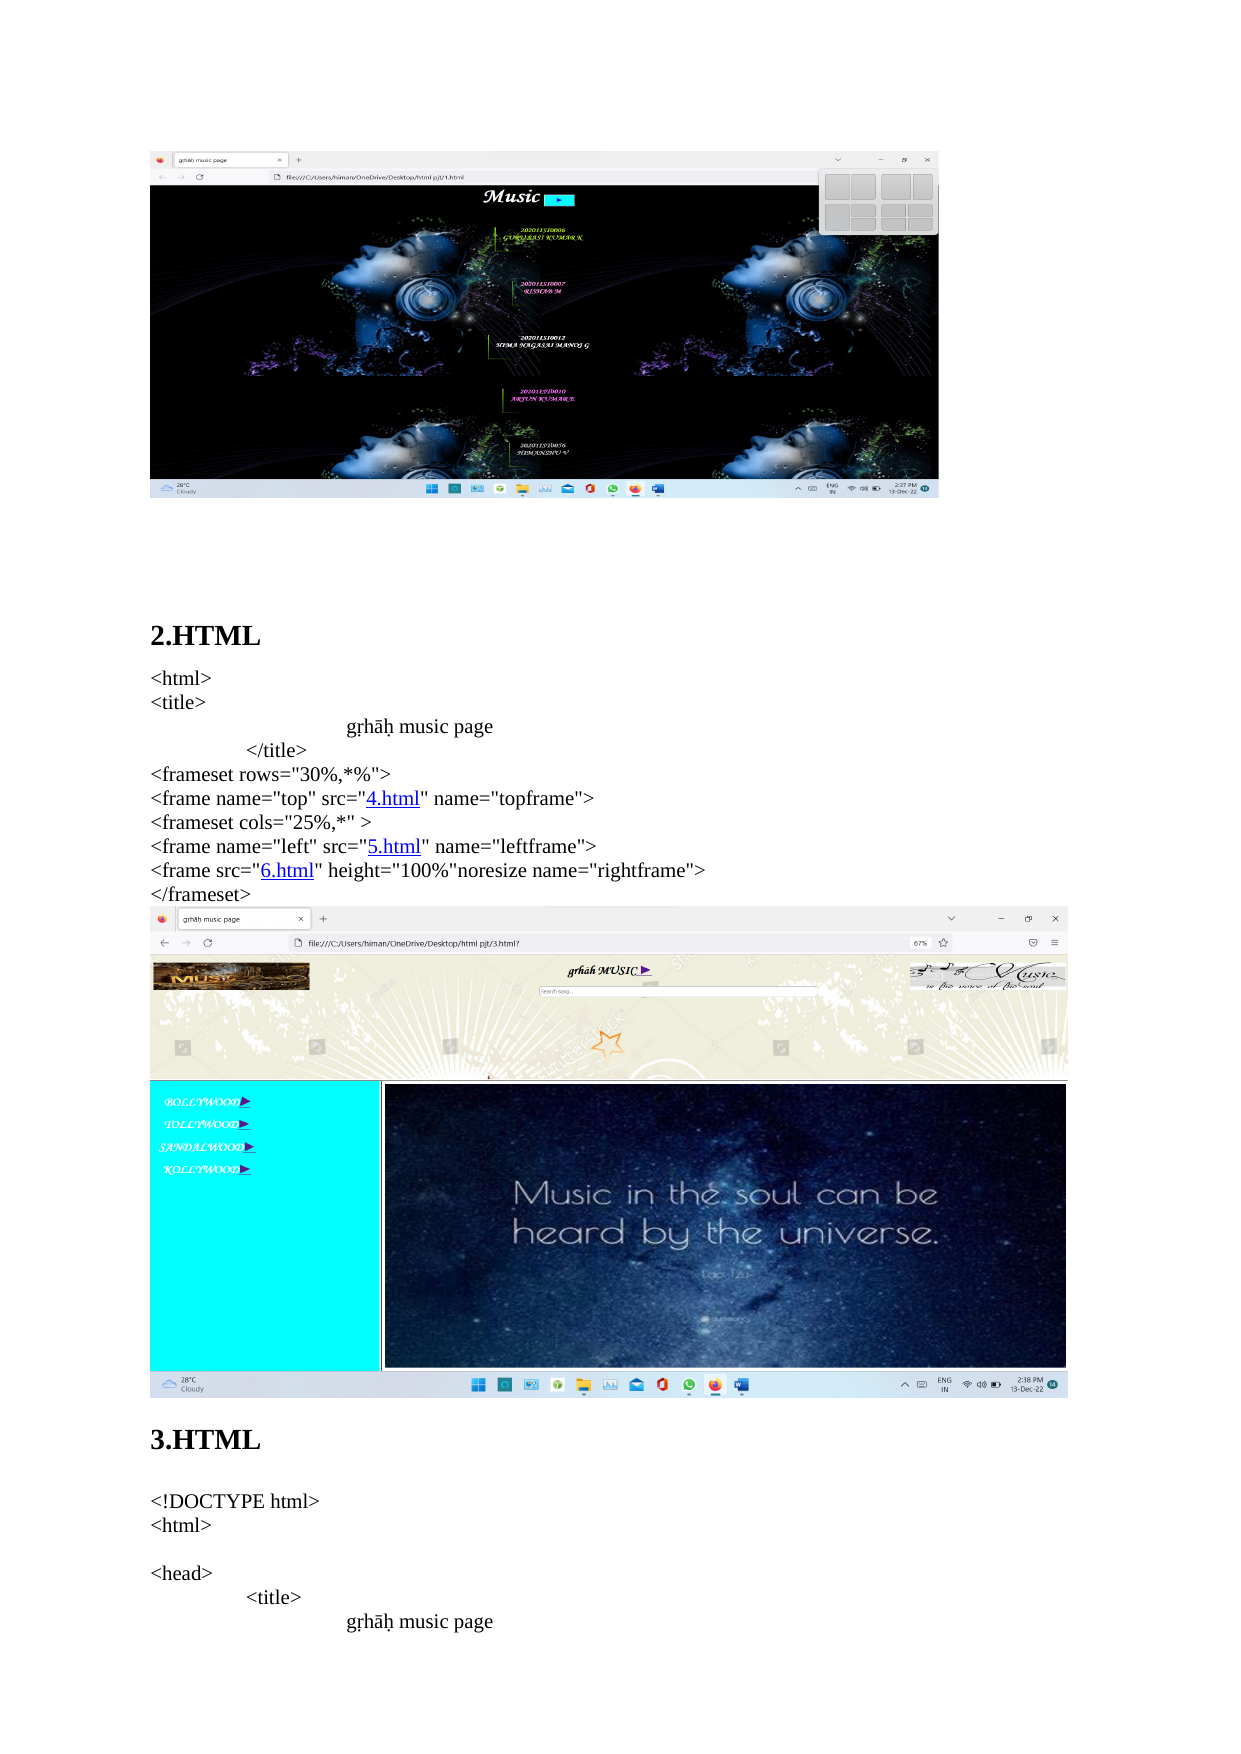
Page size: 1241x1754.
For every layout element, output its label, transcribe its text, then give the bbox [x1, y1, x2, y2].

text <frame src="6.html" height="100%"noresize name="rightframe"> [150, 858, 1068, 882]
text <title> [150, 690, 1068, 714]
picture [150, 906, 1068, 1398]
text </title> [150, 738, 1068, 762]
text <title> [150, 1585, 1068, 1609]
text <frame name="left" src="5.html" name="leftframe"> [150, 834, 1068, 858]
text gṛhāḥ music page [150, 1609, 1068, 1633]
text 2.HTML [150, 618, 1068, 651]
text <frame name="top" src="4.html" name="topframe"> [150, 786, 1068, 810]
text <frameset cols="25%,*" > [150, 810, 1068, 834]
text <html> [150, 666, 1068, 690]
picture [150, 151, 939, 498]
text <html> [150, 1513, 1068, 1537]
text gṛhāḥ music page [150, 714, 1068, 738]
text </frameset> [150, 882, 1068, 906]
text 3.HTML [150, 1422, 1068, 1456]
text <frameset rows="30%,*%"> [150, 762, 1068, 786]
text <head> [150, 1561, 1068, 1585]
text <!DOCTYPE html> [150, 1489, 1068, 1513]
